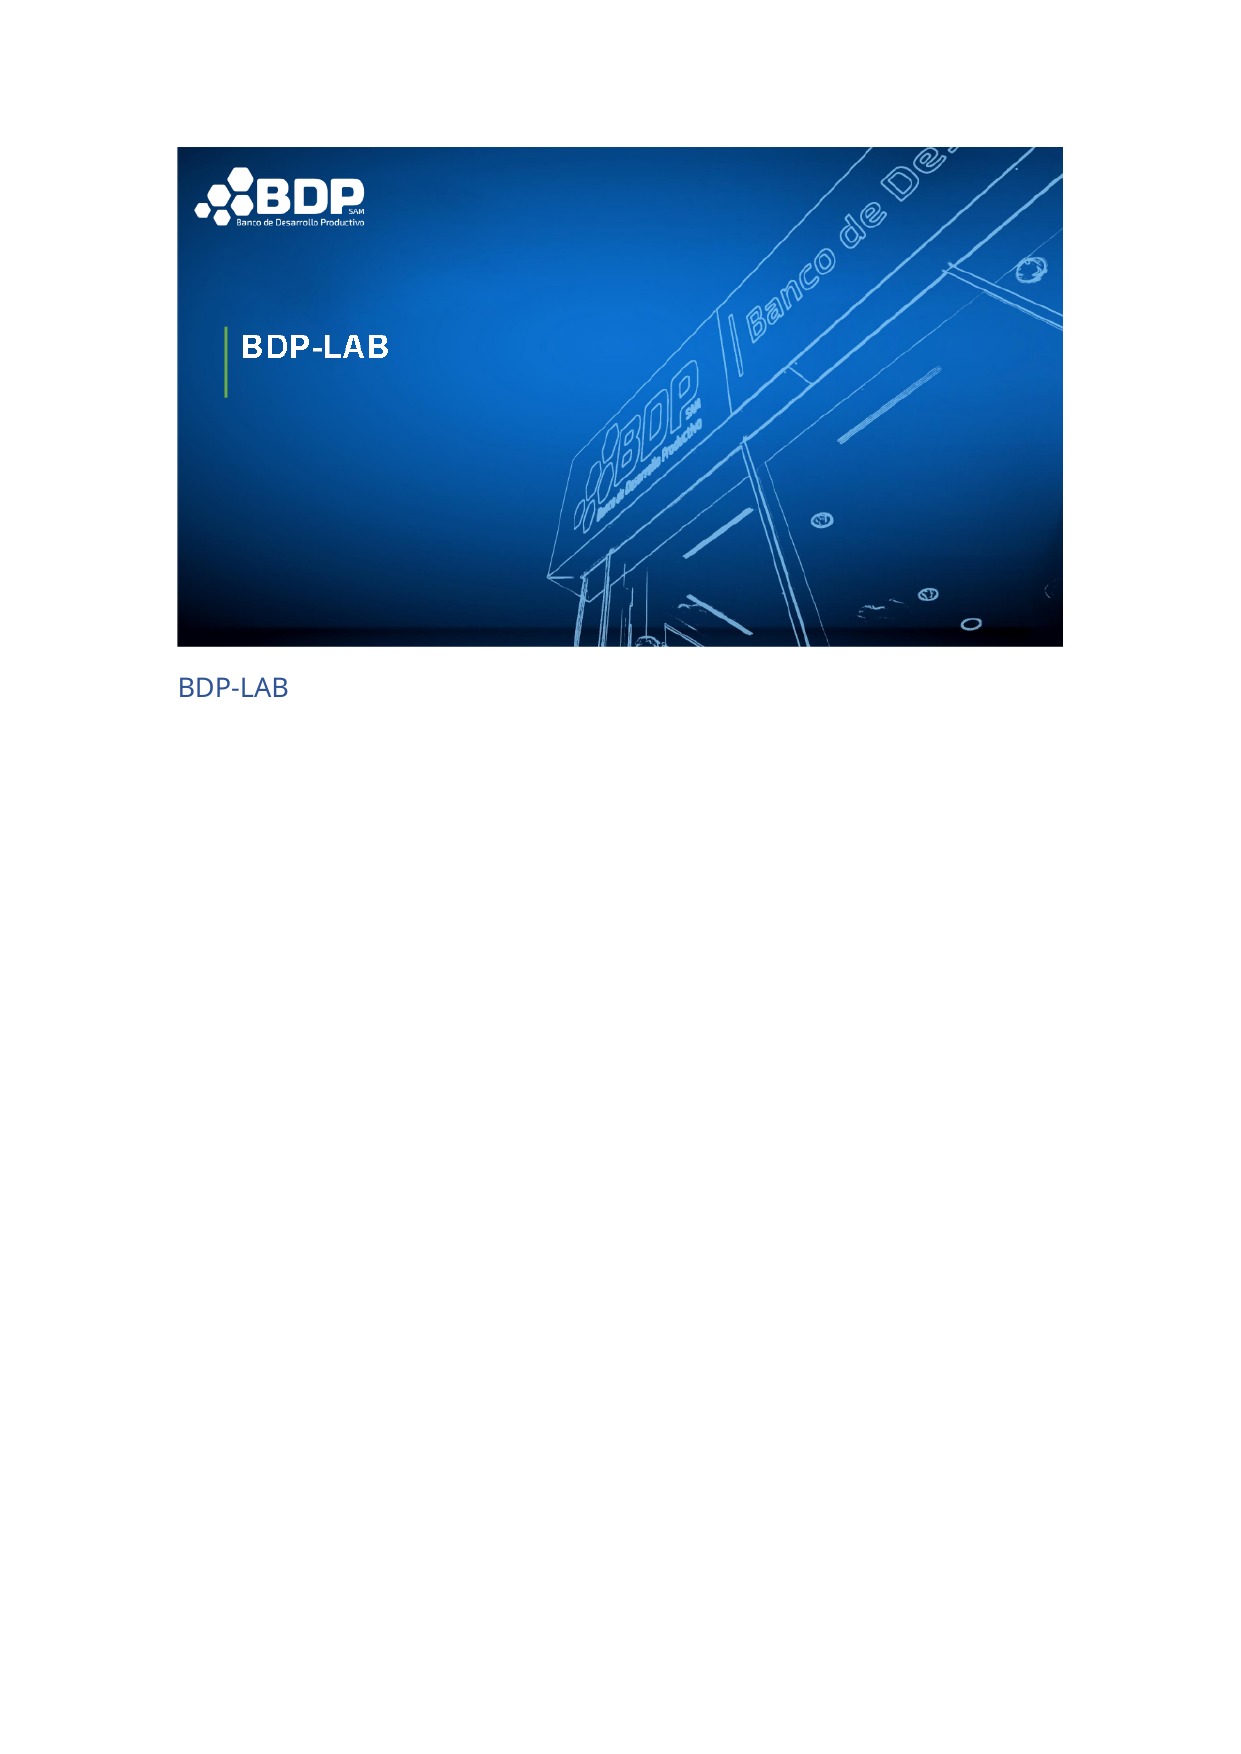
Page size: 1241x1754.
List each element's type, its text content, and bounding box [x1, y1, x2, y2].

subtitle BDP-LAB [177, 668, 1063, 705]
picture [177, 147, 1063, 650]
